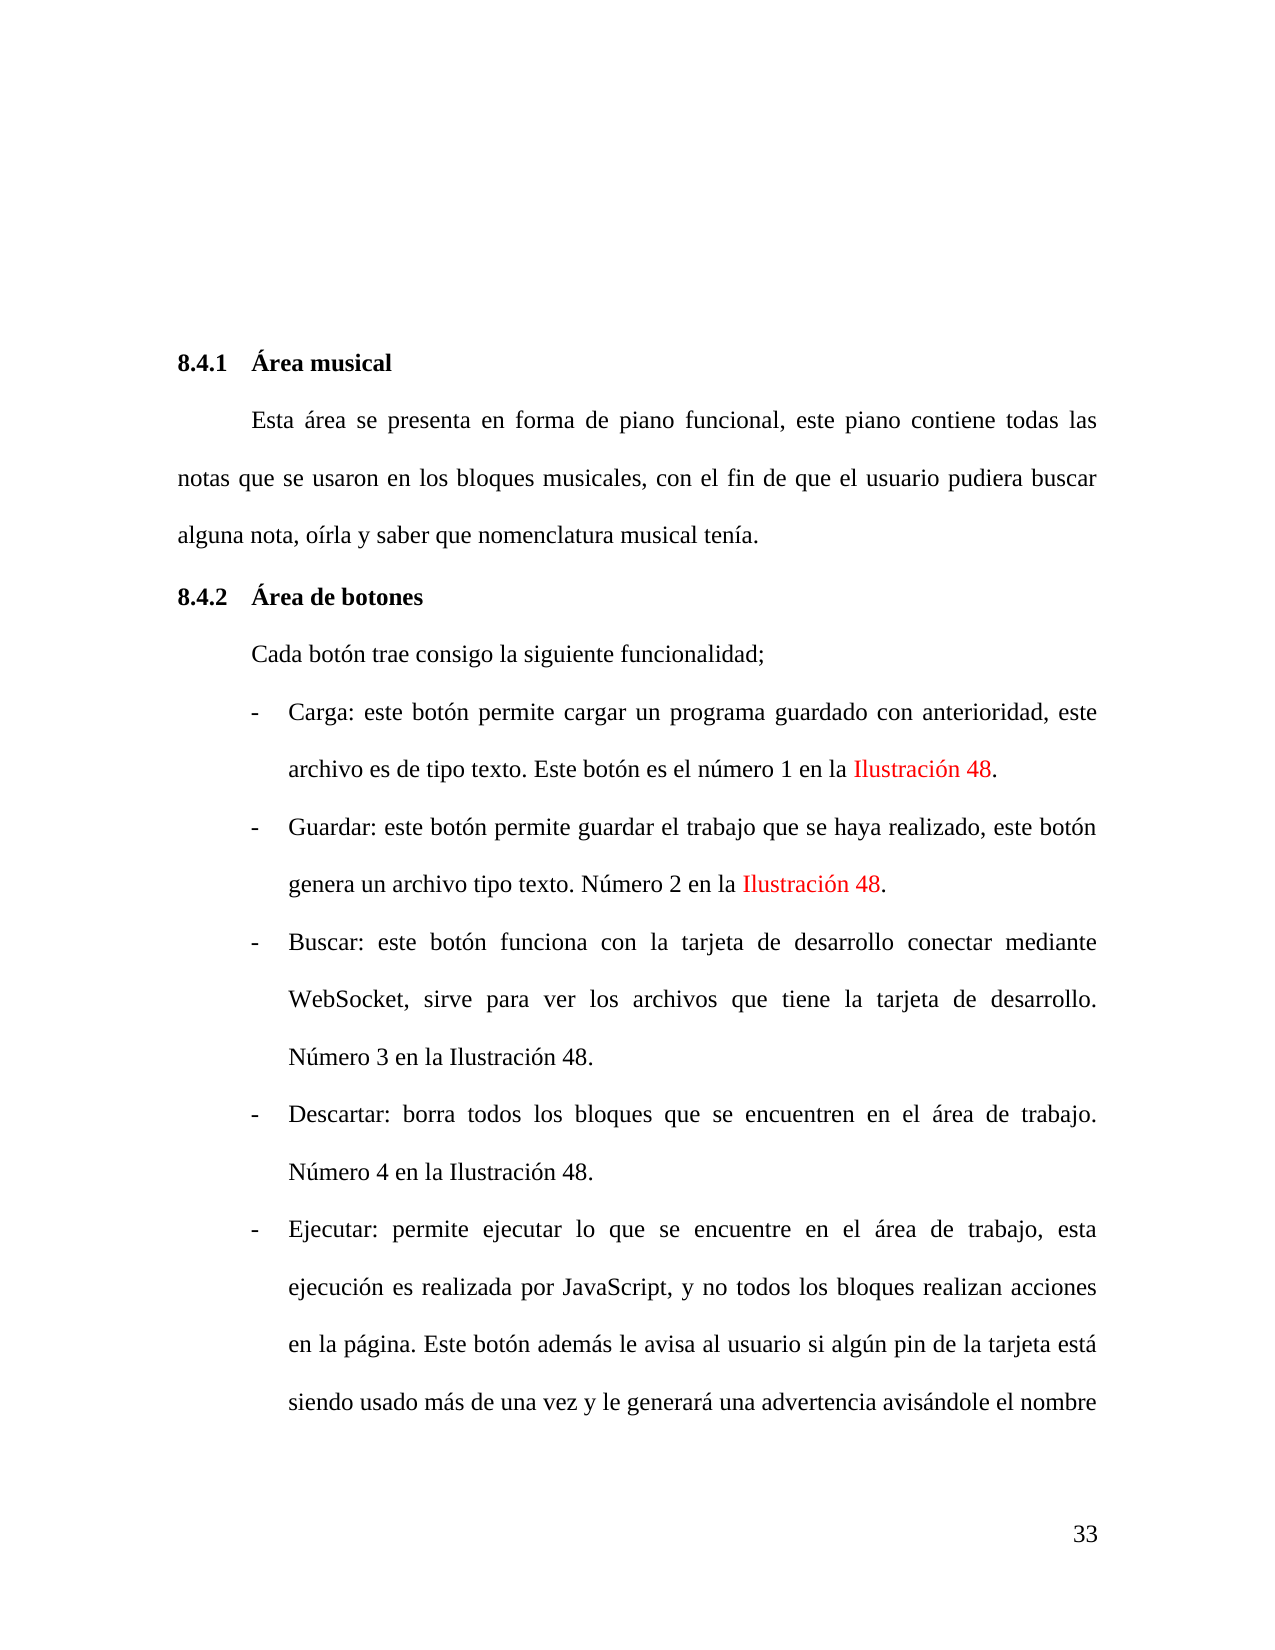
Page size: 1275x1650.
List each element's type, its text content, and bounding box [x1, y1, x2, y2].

list Descartar: borra todos los bloques que se encuentren en el área de trabajo. Número 4 en la Ilustración 48. [251, 1099, 1098, 1186]
list Carga: este botón permite cargar un programa guardado con anterioridad, este archivo es de tipo texto. Este botón es el número 1 en la Ilustración 48. [251, 697, 1098, 783]
subtitle Área de botones [177, 582, 1098, 611]
subtitle Área musical [177, 348, 1098, 376]
list Guardar: este botón permite guardar el trabajo que se haya realizado, este botón genera un archivo tipo texto. Número 2 en la Ilustración 48. [251, 812, 1098, 898]
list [251, 1214, 1098, 1416]
text Esta área se presenta en forma de piano funcional, este piano contiene todas las notas que se usaron en los bloques musicales, con el fin de que el usuario pudiera buscar alguna nota, oírla y saber que nomenclatura musical tenía. [177, 405, 1098, 549]
text Cada botón trae consigo la siguiente funcionalidad; [177, 639, 1098, 668]
list Buscar: este botón funciona con la tarjeta de desarrollo conectar mediante WebSocket, sirve para ver los archivos que tiene la tarjeta de desarrollo. Número 3 en la Ilustración 48. [251, 927, 1098, 1071]
